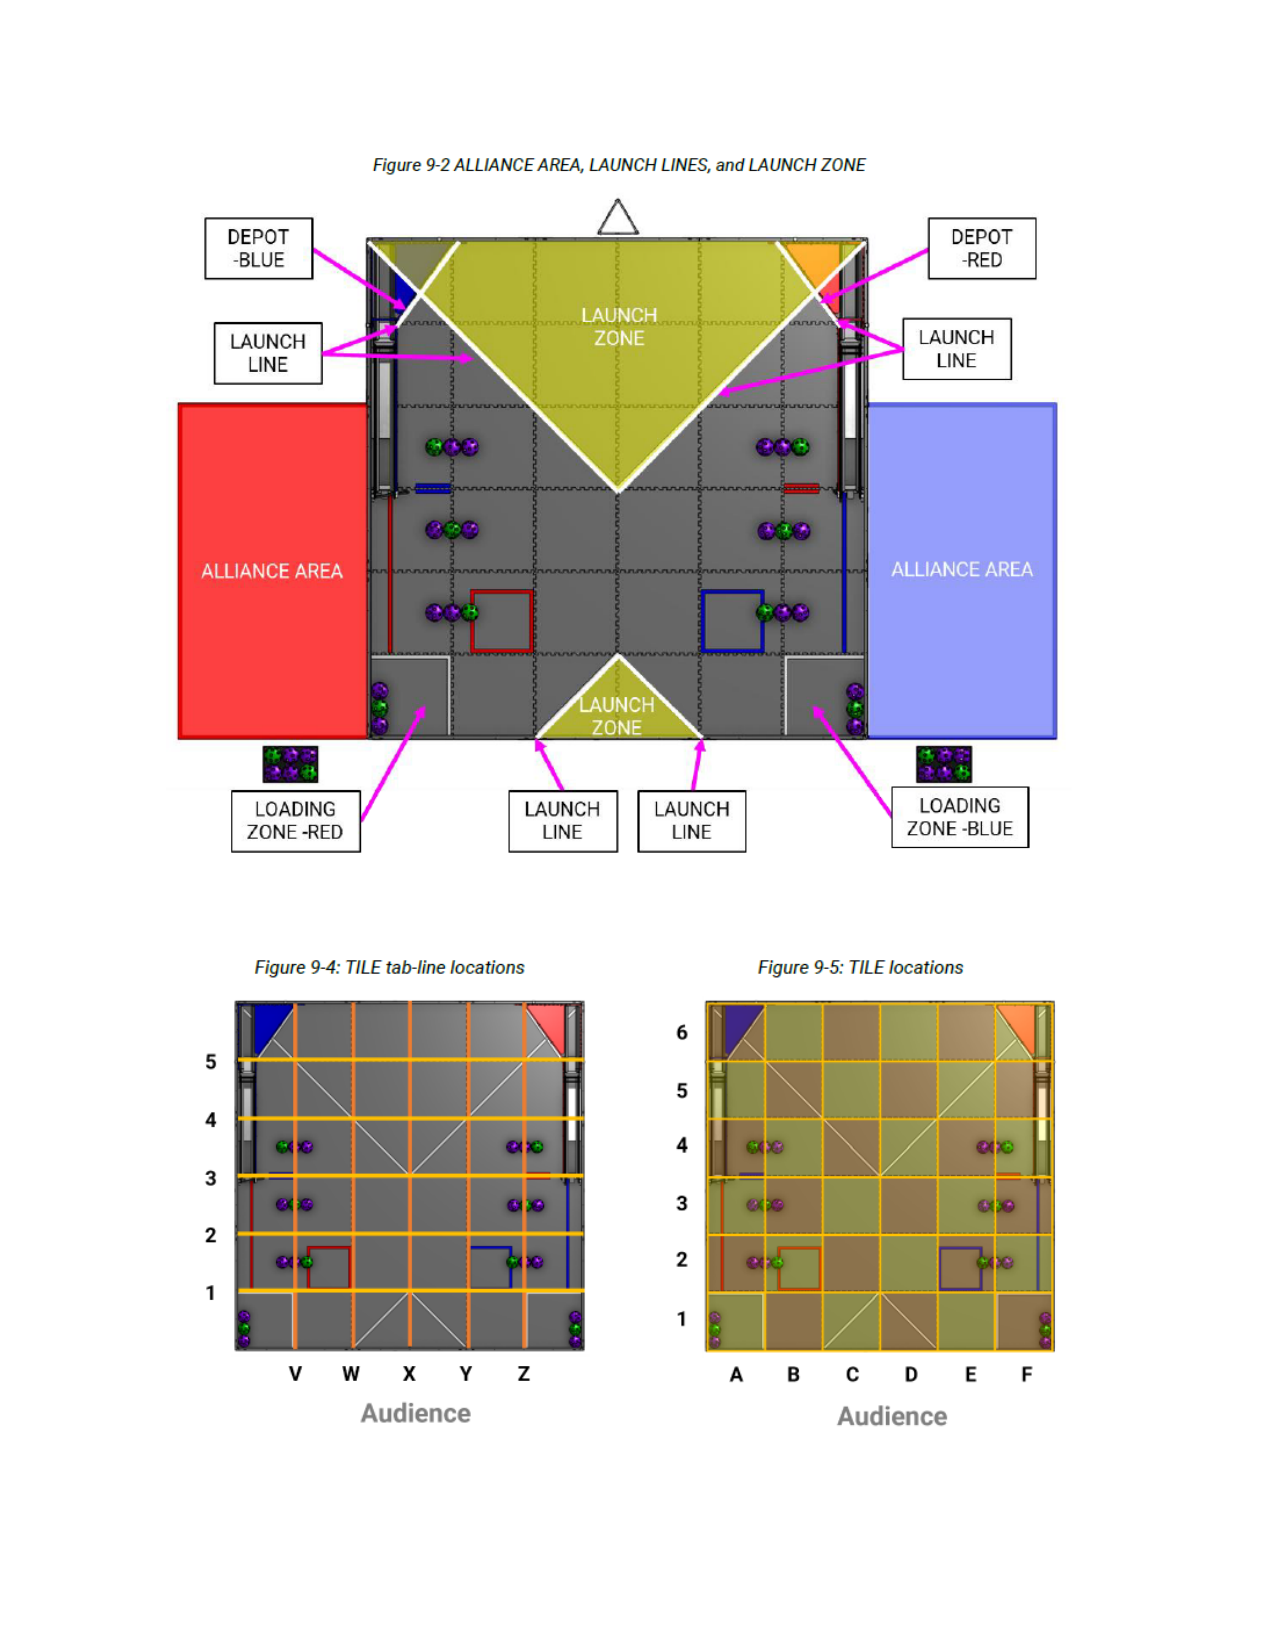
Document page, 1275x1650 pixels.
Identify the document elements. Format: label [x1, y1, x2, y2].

picture [150, 150, 1125, 876]
picture [150, 953, 1125, 1457]
